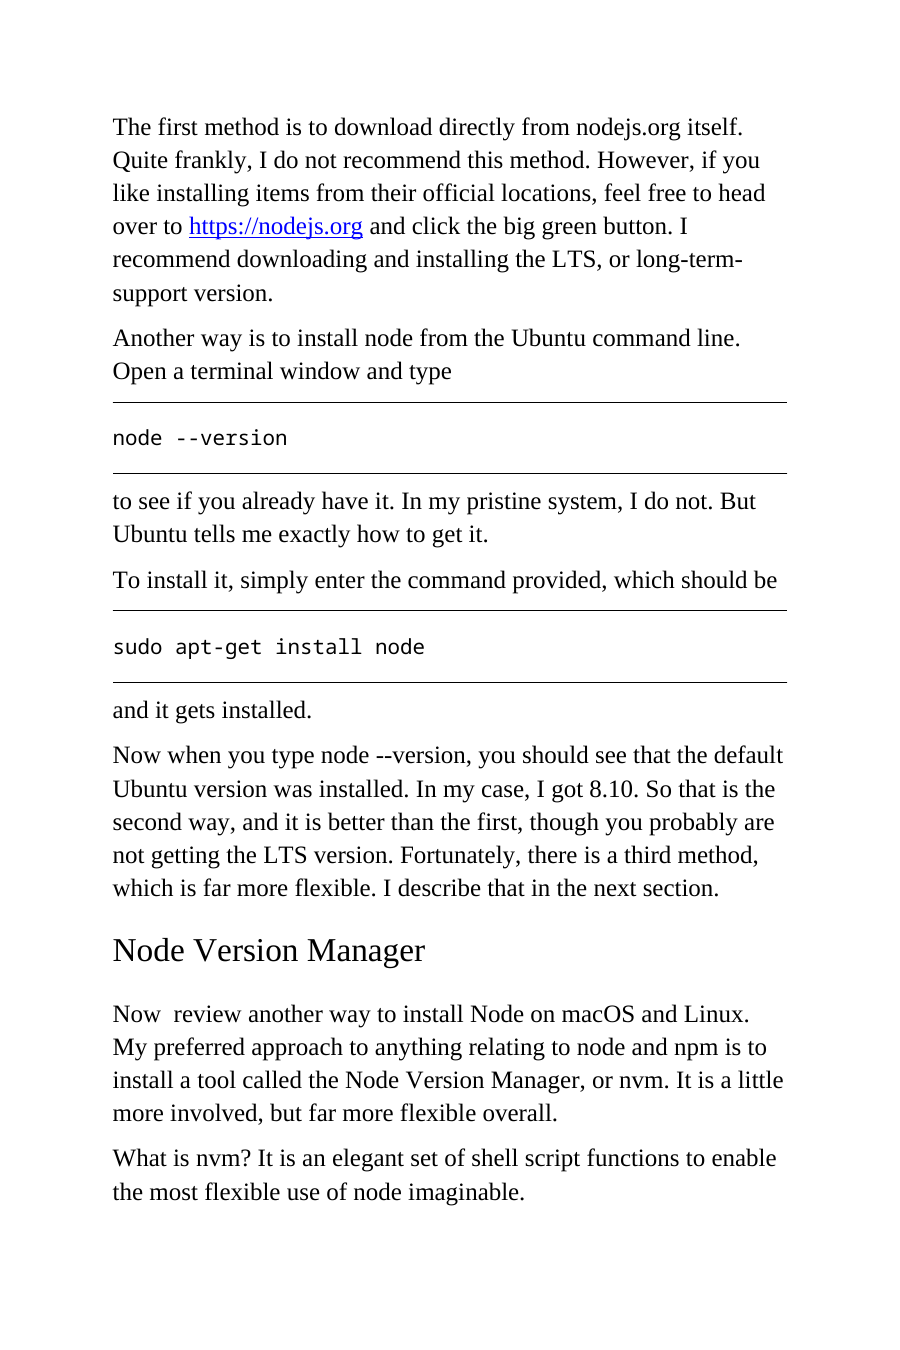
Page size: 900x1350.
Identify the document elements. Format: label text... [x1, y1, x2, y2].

text node --version [112, 403, 787, 474]
text to see if you already have it. In my pristine system, I do not. But Ubuntu tells me exactly how to get it. [112, 486, 787, 548]
text and it gets installed. [112, 695, 787, 724]
text sudo apt-get install node [112, 611, 787, 683]
text Another way is to install node from the Ubuntu command line. Open a terminal window and type [112, 323, 787, 385]
text To install it, simply enter the command provided, which should be [112, 565, 787, 594]
subtitle Node Version Manager [112, 931, 787, 969]
text What is nvm? It is an elegant set of shell script functions to enable the most flexible use of node imaginable. [112, 1143, 787, 1205]
text Now review another way to install Node on macOS and Linux. My preferred approach to anything relating to node and npm is to install a tool called the Node Version Manager, or nvm. It is a little more involved, but far more flexible overall. [112, 999, 787, 1127]
text The first method is to download directly from nodejs.org itself. Quite frankly, I do not recommend this method. However, if you like installing items from their official locations, feel free to head over to https://nodejs.org and click the big green button. I recommend downloading and installing the LTS, or long-term-support version. [112, 112, 787, 306]
text Now when you type node --version, you should see that the default Ubuntu version was installed. In my case, I got 8.10. So that is the second way, and it is better than the first, though you probably are not getting the LTS version. Fortunately, there is a third method, which is far more flexible. I describe that in the next section. [112, 741, 787, 901]
